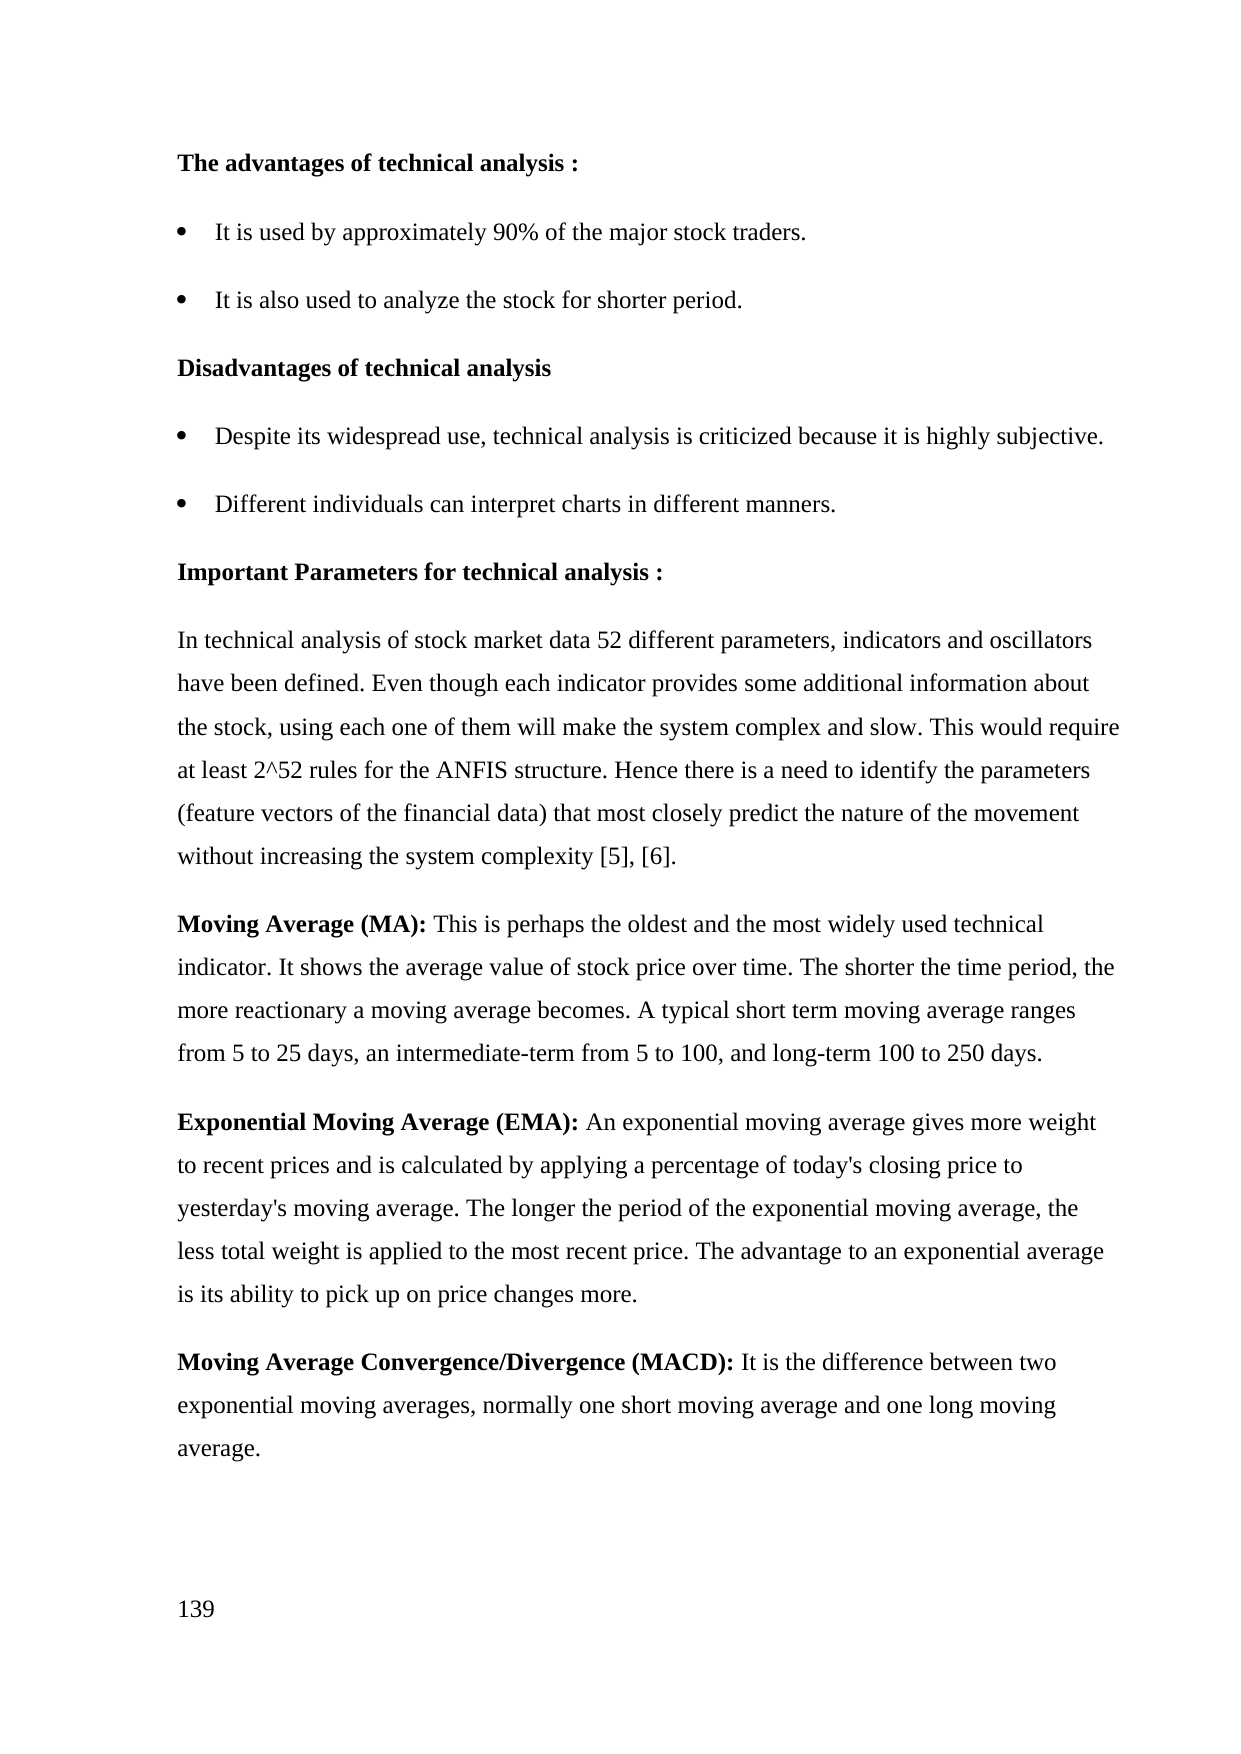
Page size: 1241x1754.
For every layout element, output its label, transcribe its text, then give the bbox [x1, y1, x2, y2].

text Important Parameters for technical analysis : [177, 557, 1122, 586]
text In technical analysis of stock market data 52 different parameters, indicators and oscillators have been defined. Even though each indicator provides some additional information about the stock, using each one of them will make the system complex and slow. This would require at least 2^52 rules for the ANFIS structure. Hence there is a need to identify the parameters (feature vectors of the financial data) that most closely predict the nature of the movement without increasing the system complexity [5], [6]. [177, 625, 1122, 870]
list Different individuals can interpret charts in different manners. [177, 489, 1122, 518]
text Moving Average Convergence/Divergence (MACD): It is the difference between two exponential moving averages, normally one short moving average and one long moving average. [177, 1347, 1122, 1462]
text The advantages of technical analysis : [177, 148, 1122, 177]
list Despite its widespread use, technical analysis is criticized because it is highly subjective. [177, 421, 1122, 450]
text Disadvantages of technical analysis [177, 353, 1122, 382]
list It is used by approximately 90% of the major stock traders. [177, 217, 1122, 245]
list It is also used to analyze the stock for shorter period. [177, 285, 1122, 313]
text Moving Average (MA): This is perhaps the oldest and the most widely used technical indicator. It shows the average value of stock price over time. The shorter the time period, the more reactionary a moving average becomes. A typical short term moving average ranges from 5 to 25 days, an intermediate-term from 5 to 100, and long-term 100 to 250 days. [177, 909, 1122, 1067]
text Exponential Moving Average (EMA): An exponential moving average gives more weight to recent prices and is calculated by applying a percentage of today's closing price to yesterday's moving average. The longer the period of the exponential moving average, the less total weight is applied to the most recent price. The advantage to an exponential average is its ability to pick up on price changes more. [177, 1107, 1122, 1308]
